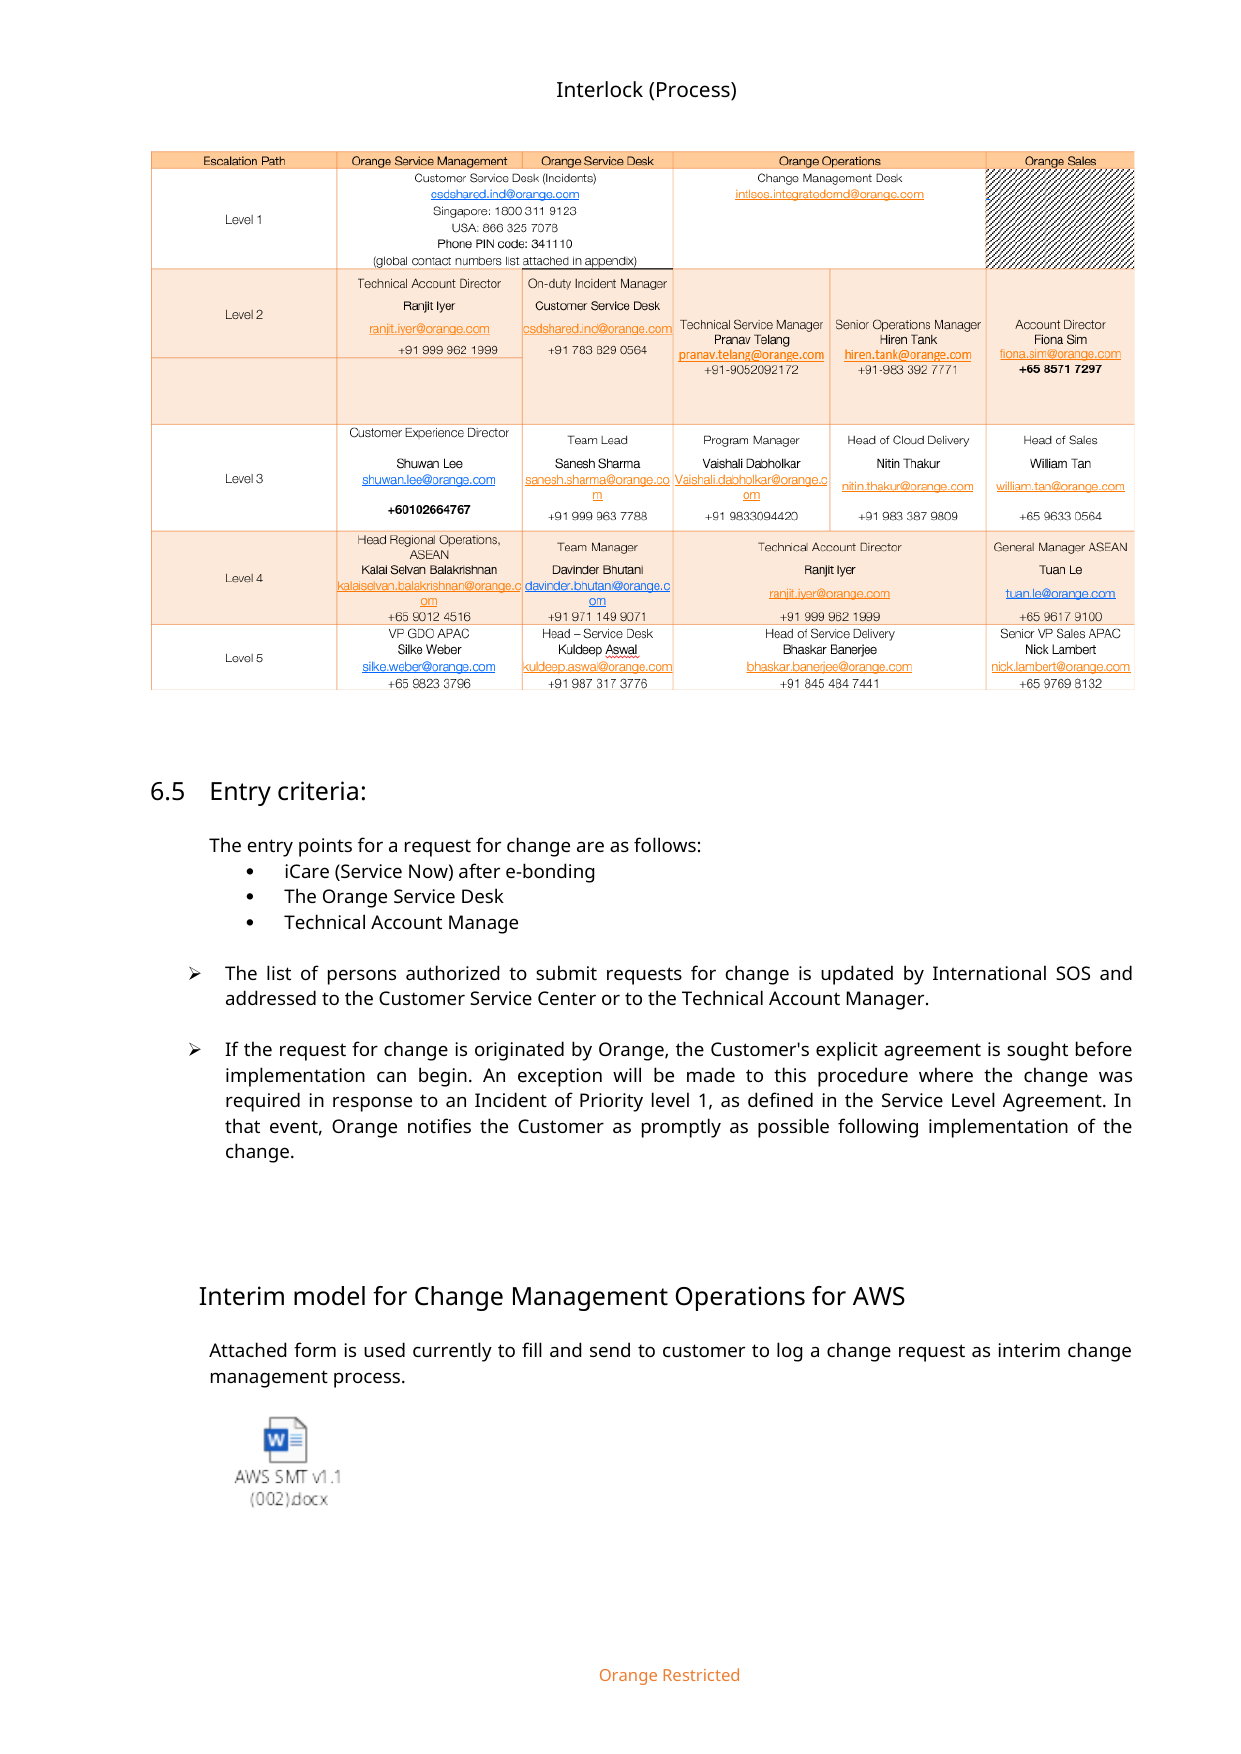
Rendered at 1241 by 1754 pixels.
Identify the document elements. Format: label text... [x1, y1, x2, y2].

text The entry points for a request for change are as follows: [209, 833, 1134, 858]
list Entry criteria: [150, 773, 1134, 808]
list If the request for change is originated by Orange, the Customer's explicit agreement is sought before implementation can begin. An exception will be made to this procedure where the change was required in response to an Incident of Priority level 1, as defined in the Service Level Agreement. In that event, Orange notifies the Customer as promptly as possible following implementation of the change. [187, 1037, 1134, 1164]
text Attached form is used currently to fill and send to customer to log a change request as interim change management process. [209, 1338, 1134, 1389]
list The list of persons authorized to submit requests for change is updated by International SOS and addressed to the Customer Service Center or to the Technical Account Manager. [187, 960, 1134, 1011]
list Technical Account Manage [247, 909, 1134, 935]
list iCare (Service Now) after e-bonding [247, 858, 1134, 884]
text Interim model for Change Management Operations for AWS [150, 1278, 1134, 1312]
picture [150, 150, 1135, 690]
list The Orange Service Desk [247, 884, 1134, 909]
